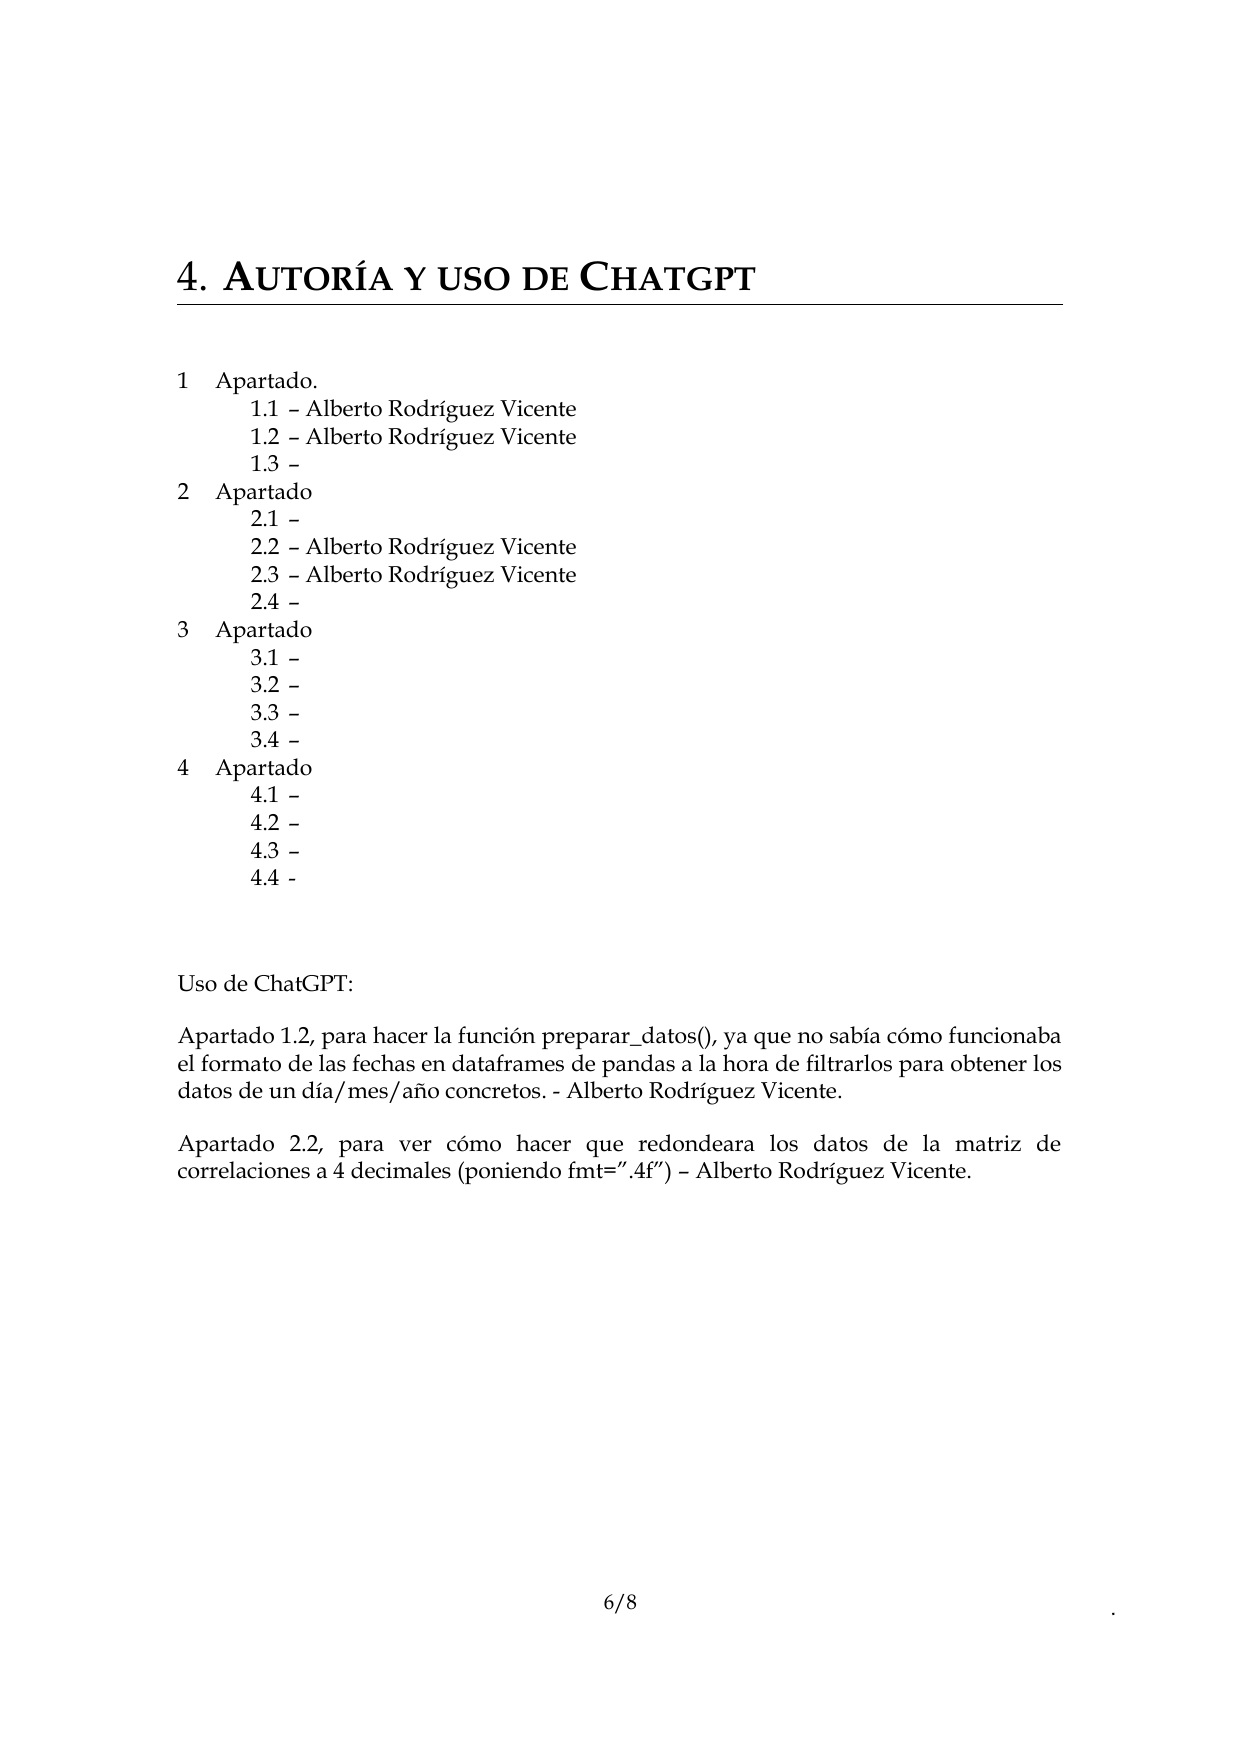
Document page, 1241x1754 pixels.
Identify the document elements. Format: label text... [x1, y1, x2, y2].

list – [251, 809, 1063, 837]
list – Alberto Rodríguez Vicente [251, 561, 1063, 588]
subtitle Autoría y uso de Chatgpt [177, 252, 1063, 304]
list Apartado [177, 478, 1063, 506]
list – Alberto Rodríguez Vicente [251, 533, 1063, 561]
list – [251, 588, 1063, 616]
list - [251, 864, 1063, 892]
list Apartado [177, 616, 1063, 644]
list – [251, 837, 1063, 864]
list – [251, 506, 1063, 533]
text Apartado 2.2, para ver cómo hacer que redondeara los datos de la matriz de correlaciones a 4 decimales (poniendo fmt=”.4f”) – Alberto Rodríguez Vicente. [177, 1130, 1063, 1185]
list – [251, 644, 1063, 671]
list – [251, 451, 1063, 478]
list – [251, 727, 1063, 754]
text Uso de ChatGPT: [177, 970, 1063, 997]
list – [251, 699, 1063, 727]
list Apartado [177, 754, 1063, 782]
list – Alberto Rodríguez Vicente [251, 395, 1063, 423]
list Apartado. [177, 368, 1063, 395]
list – [251, 782, 1063, 809]
list – Alberto Rodríguez Vicente [251, 423, 1063, 451]
text Apartado 1.2, para hacer la función preparar_datos(), ya que no sabía cómo funcionaba el formato de las fechas en dataframes de pandas a la hora de filtrarlos para obtener los datos de un día/mes/año concretos. - Alberto Rodríguez Vicente. [177, 1022, 1063, 1105]
list – [251, 671, 1063, 699]
